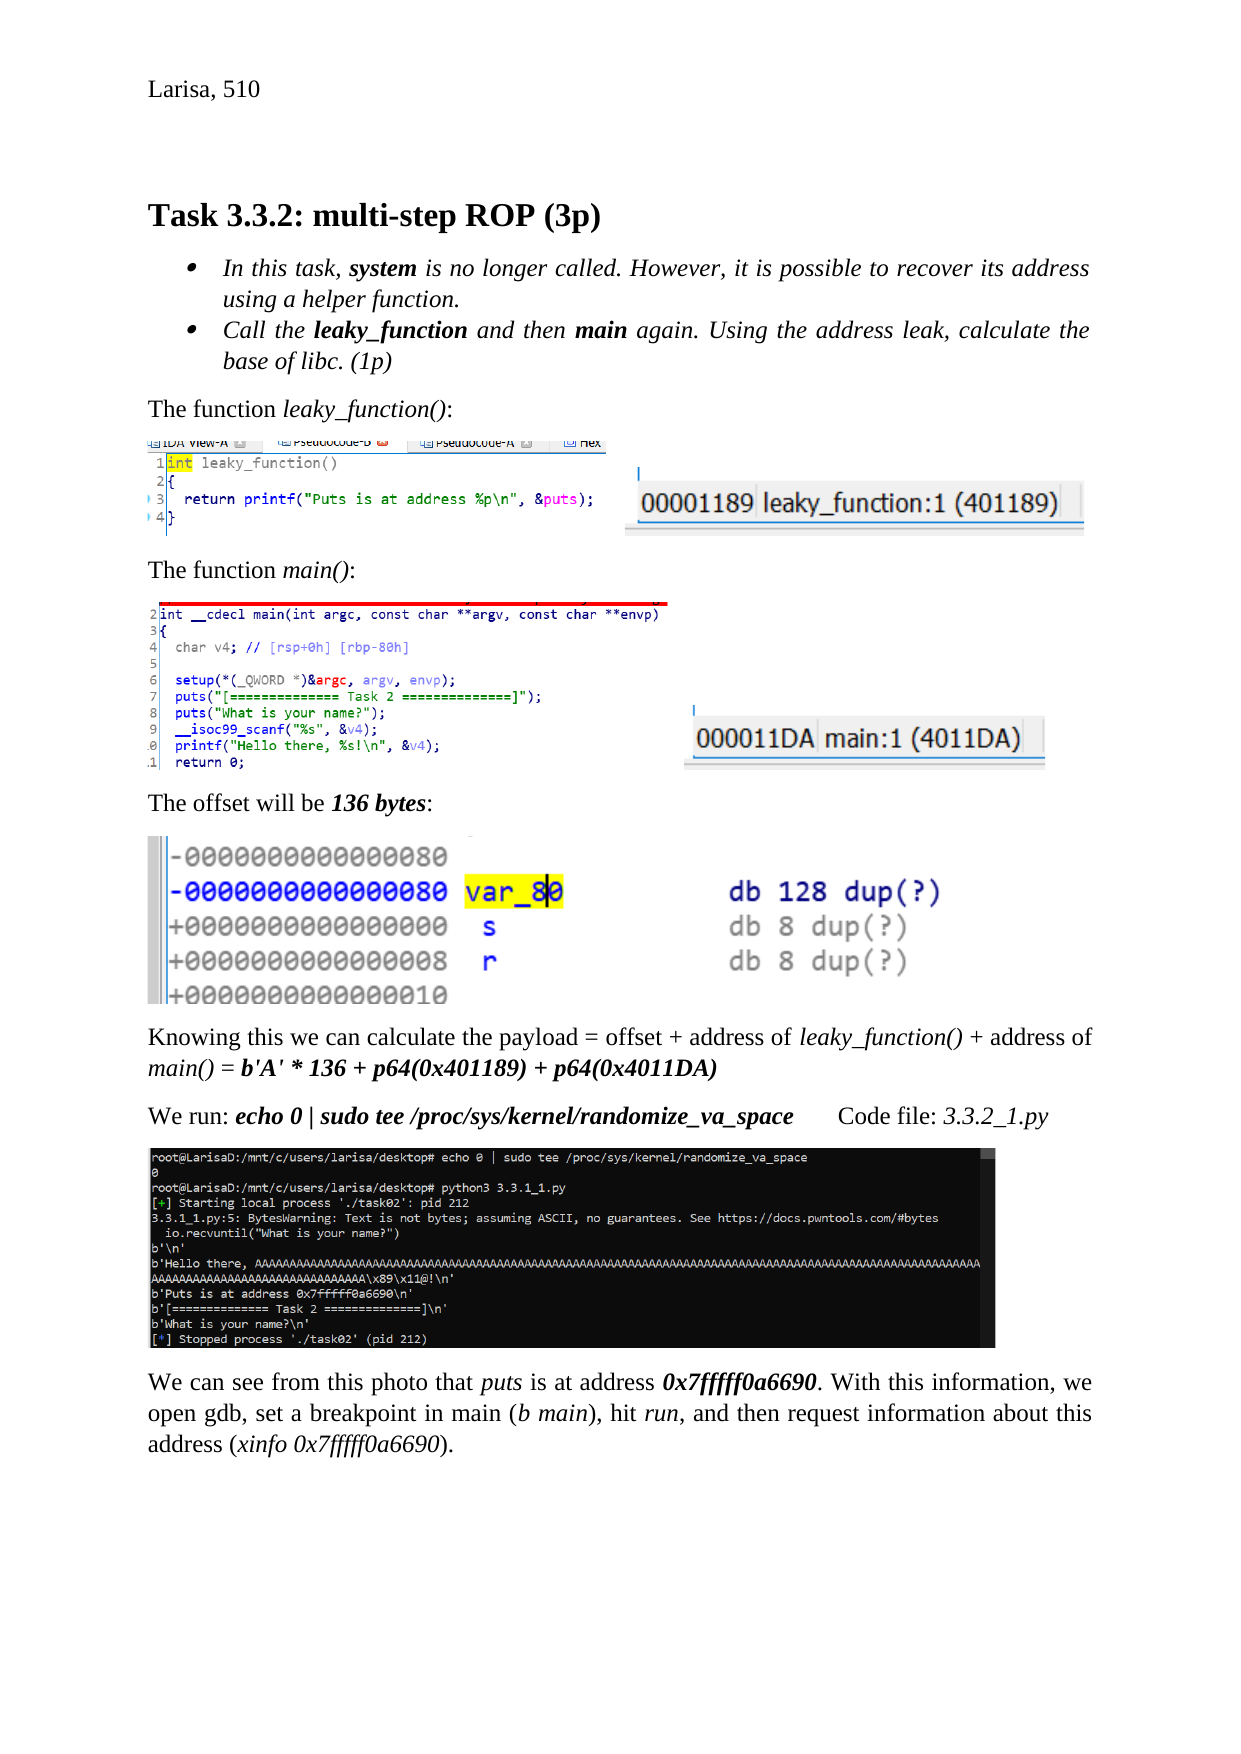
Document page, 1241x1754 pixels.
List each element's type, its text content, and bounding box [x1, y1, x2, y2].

text The function main(): [148, 555, 1093, 584]
text The offset will be 136 bytes: [148, 788, 1093, 817]
text We can see from this photo that puts is at address 0x7fffff0a6690. With this information, we open gdb, set a breakpoint in main (b main), hit run, and then request information about this address (xinfo 0x7fffff0a6690). [148, 1367, 1093, 1457]
picture [147, 441, 606, 536]
picture [624, 467, 1085, 536]
text Knowing this we can calculate the payload = offset + address of leaky_function() + address of main() = b'A' * 136 + p64(0x401189) + p64(0x4011DA) [148, 1022, 1093, 1082]
text We run: echo 0 | sudo tee /proc/sys/kernel/randomize_va_space Code file: 3.3.2_1.py [148, 1101, 1093, 1130]
list In this task, system is no longer called. However, it is possible to recover its address using a helper function. [185, 253, 1093, 313]
text Task 3.3.2: multi-step ROP (3p) [148, 195, 1093, 234]
picture [147, 602, 672, 770]
picture [147, 1148, 996, 1348]
picture [147, 836, 1093, 1004]
list Call the leaky_function and then main again. Using the address leak, calculate the base of libc. (1p) [185, 315, 1093, 375]
text The function leaky_function(): [148, 394, 1093, 423]
picture [684, 705, 1046, 770]
